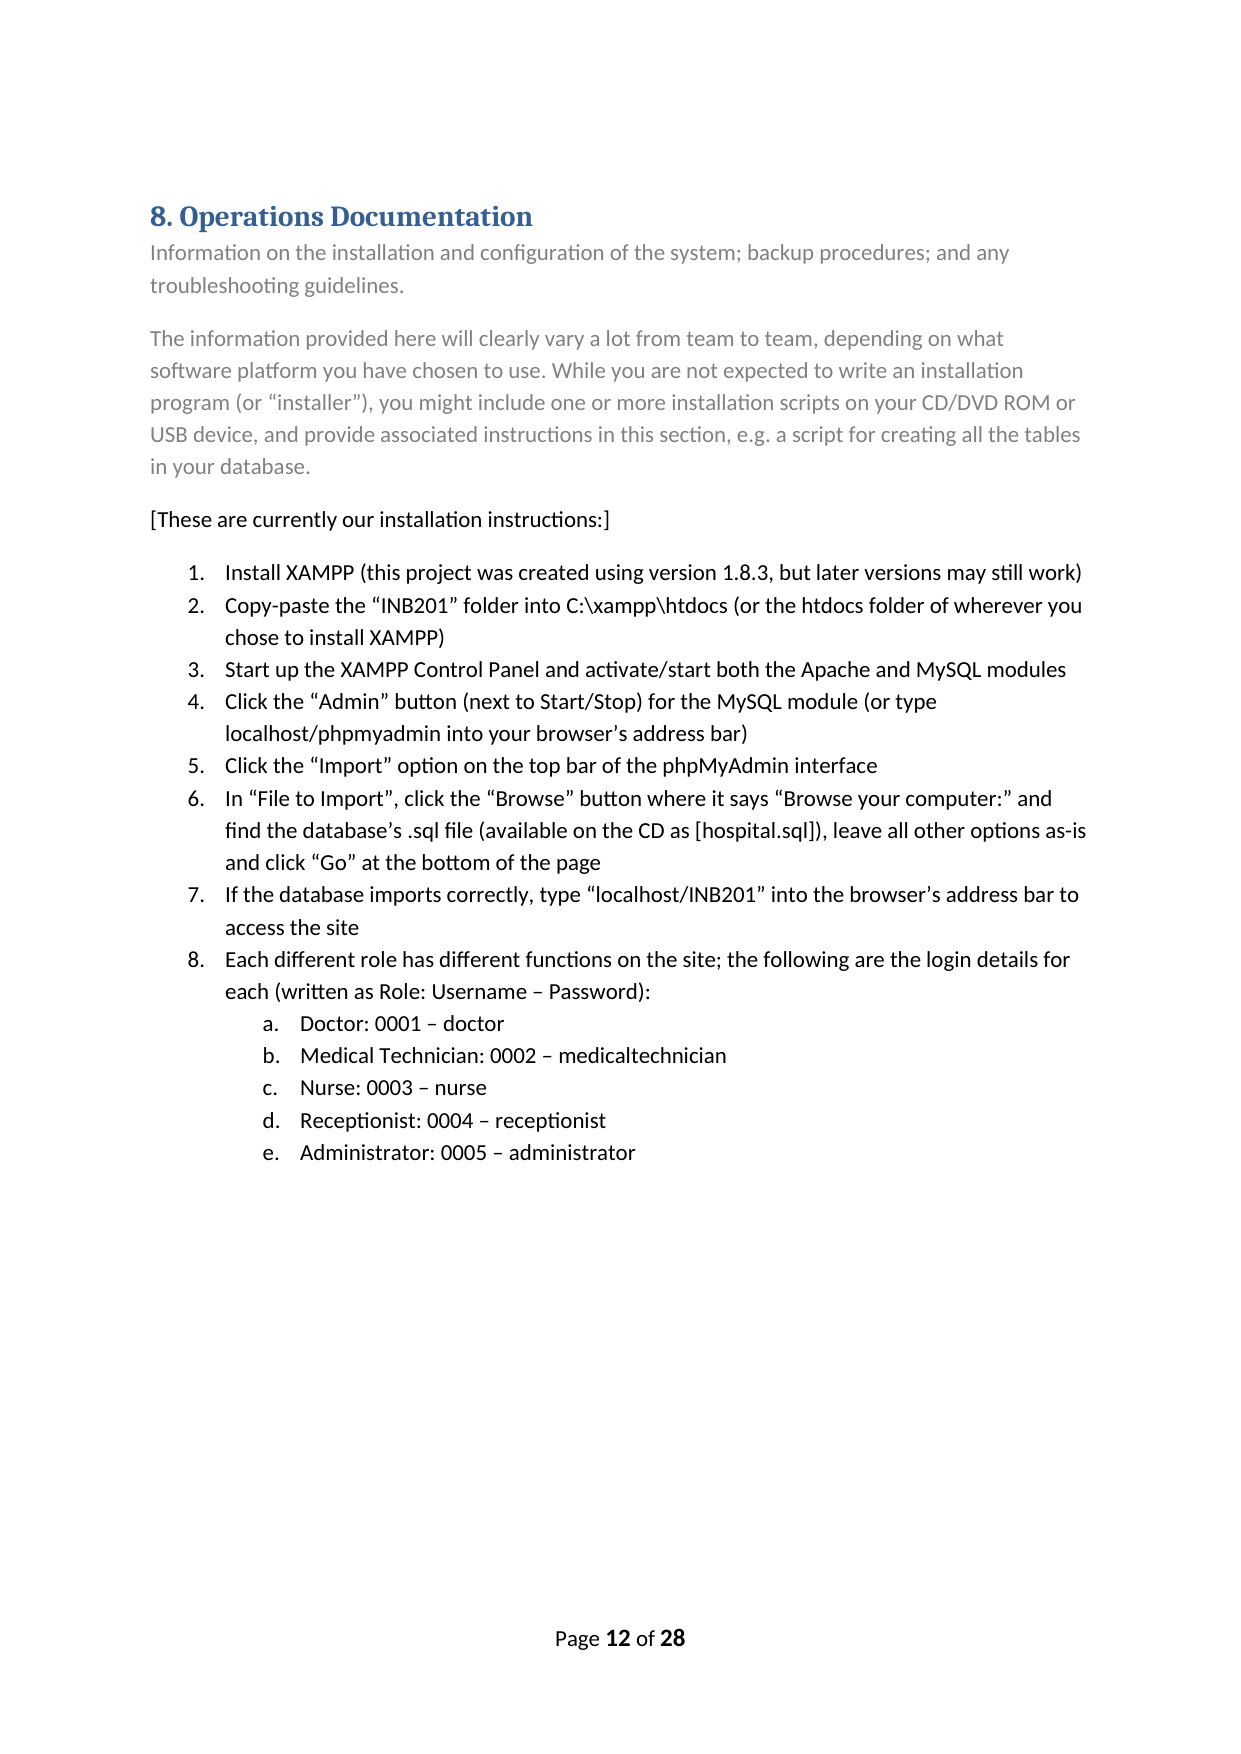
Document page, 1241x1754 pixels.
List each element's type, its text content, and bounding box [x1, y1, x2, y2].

list Each different role has different functions on the site; the following are the login details for each (written as Role: Username – Password): [187, 945, 1090, 1005]
list If the database imports correctly, type “localhost/INB201” into the browser’s address bar to access the site [187, 880, 1090, 941]
list Medical Technician: 0002 – medicaltechnician [262, 1041, 1090, 1069]
text Information on the installation and configuration of the system; backup procedures; and any troubleshooting guidelines. [150, 238, 1090, 299]
list Click the “Admin” button (next to Start/Stop) for the MySQL module (or type localhost/phpmyadmin into your browser’s address bar) [187, 687, 1090, 747]
subtitle 8. Operations Documentation [150, 200, 1090, 233]
text [These are currently our installation instructions:] [150, 506, 1090, 533]
list Nurse: 0003 – nurse [262, 1073, 1090, 1102]
list Receptionist: 0004 – receptionist [262, 1106, 1090, 1134]
list Doctor: 0001 – doctor [262, 1009, 1090, 1037]
list Administrator: 0005 – administrator [262, 1138, 1090, 1166]
list Start up the XAMPP Control Panel and activate/start both the Apache and MySQL modules [187, 655, 1090, 683]
text The information provided here will clearly vary a lot from team to team, depending on what software platform you have chosen to use. While you are not expected to write an installation program (or “installer”), you might include one or more installation scripts on your CD/DVD ROM or USB device, and provide associated instructions in this section, e.g. a script for creating all the tables in your database. [150, 324, 1090, 481]
list In “File to Import”, click the “Browse” button where it says “Browse your computer:” and find the database’s .sql file (available on the CD as [hospital.sql]), leave all other options as-is and click “Go” at the bottom of the page [187, 784, 1090, 876]
list Click the “Import” option on the top bar of the phpMyAdmin interface [187, 752, 1090, 780]
list Copy-paste the “INB201” folder into C:\xampp\htdocs (or the htdocs folder of wherever you chose to install XAMPP) [187, 591, 1090, 651]
list Install XAMPP (this project was created using version 1.8.3, but later versions may still work) [187, 558, 1090, 587]
